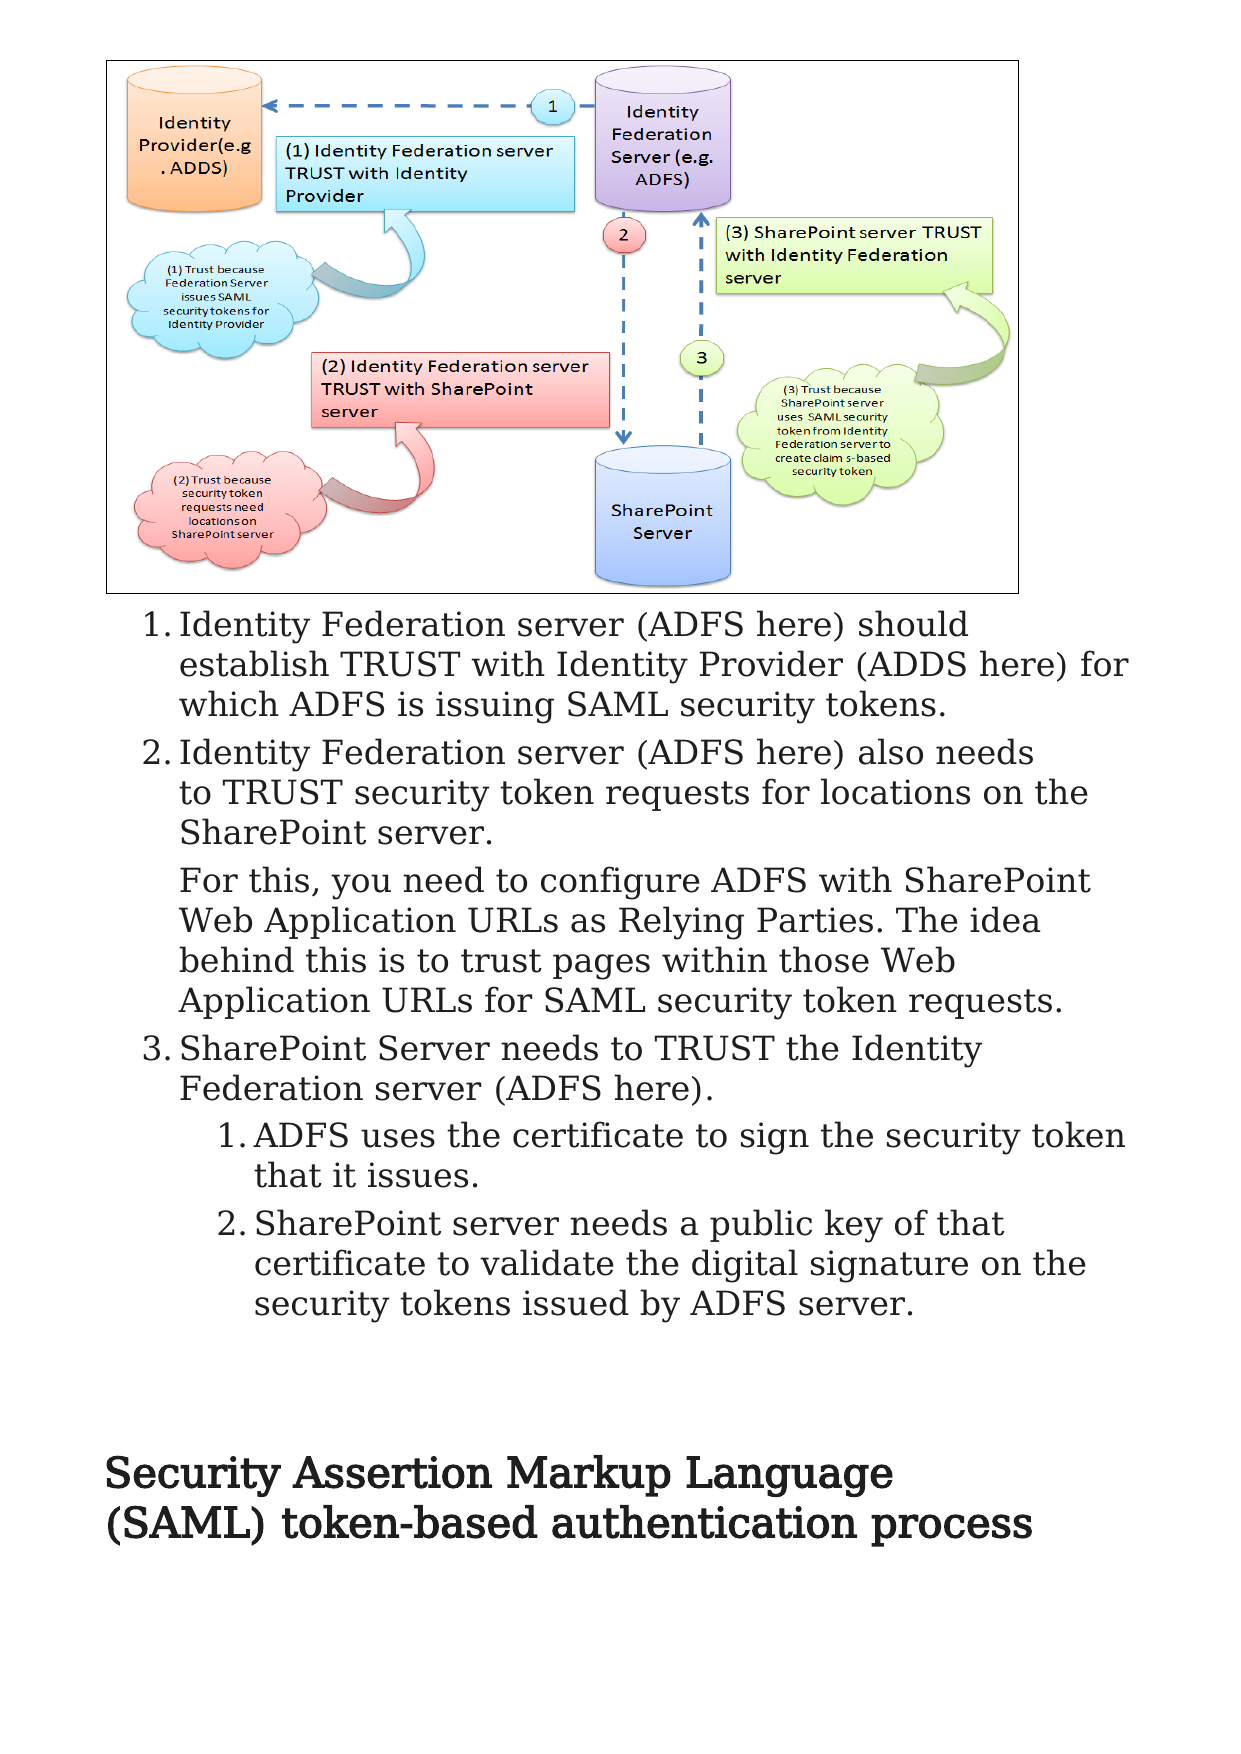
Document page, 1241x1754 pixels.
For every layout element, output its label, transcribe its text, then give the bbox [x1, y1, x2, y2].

list Identity Federation server (ADFS here) should establish TRUST with Identity Provider (ADDS here) for which ADFS is issuing SAML security tokens. [141, 603, 1137, 723]
list SharePoint Server needs to TRUST the Identity Federation server (ADFS here). [141, 1027, 1137, 1107]
list ADFS uses the certificate to sign the security token that it issues. [216, 1115, 1137, 1195]
text For this, you need to configure ADFS with SharePoint Web Application URLs as Relying Parties. The idea behind this is to trust pages within those Web Application URLs for SAML security token requests. [178, 859, 1137, 1019]
list Identity Federation server (ADFS here) also needs to TRUST security token requests for locations on the SharePoint server. [141, 731, 1137, 851]
list SharePoint server needs a public key of that certificate to validate the digital signature on the security tokens issued by ADFS server. [216, 1202, 1137, 1322]
picture [103, 59, 1022, 596]
text Security Assertion Markup Language (SAML) token-based authentication process [103, 1446, 1137, 1546]
